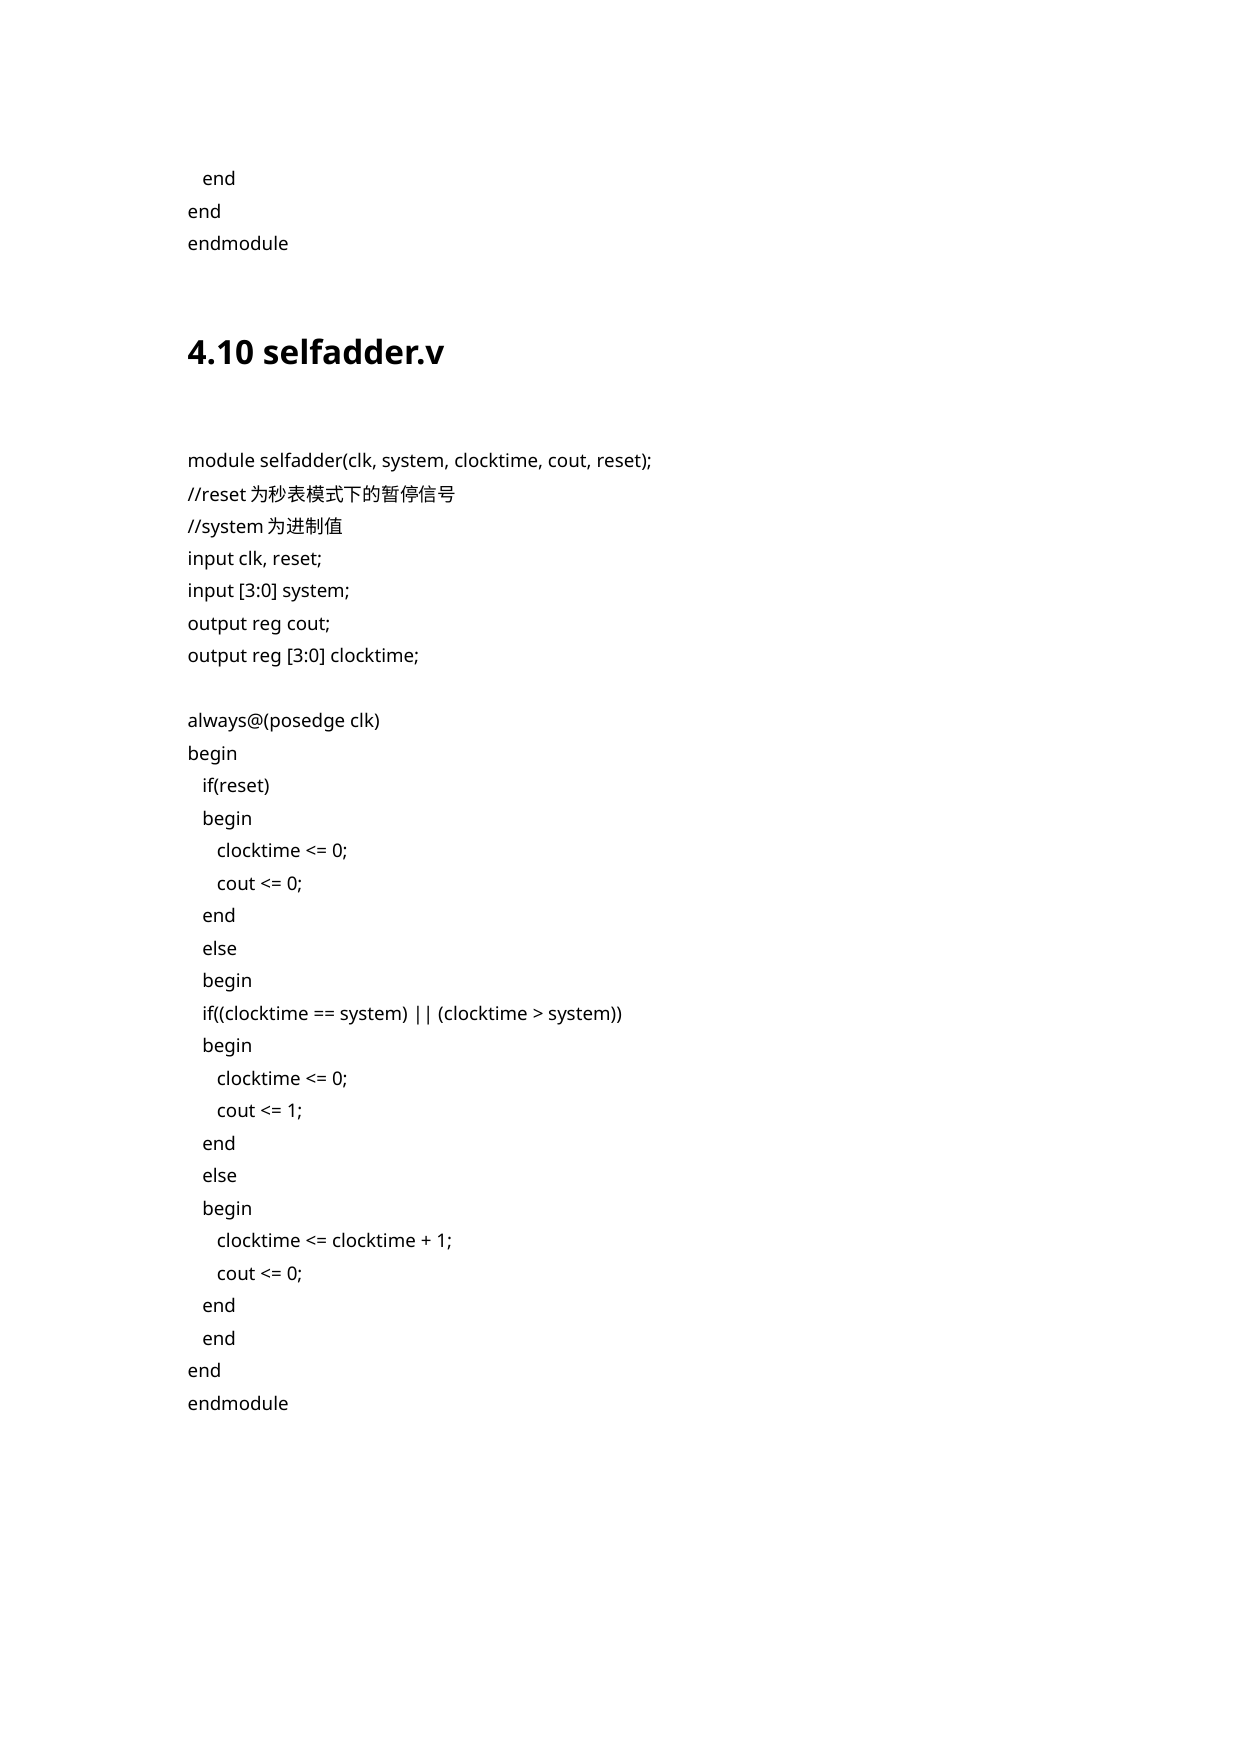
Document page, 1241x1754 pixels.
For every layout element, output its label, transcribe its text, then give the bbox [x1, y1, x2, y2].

text module selfadder(clk, system, clocktime, cout, reset); //reset为秒表模式下的暂停信号 [187, 444, 1053, 509]
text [187, 162, 1053, 259]
text //system为进制值 [187, 509, 1053, 542]
text input clk, reset; input [3:0] system; output reg cout; output reg [3:0] clocktime; always@(posedge clk) begin if(reset) begin clocktime <= 0; cout <= 0; end else begin if((clocktime == system) || (clocktime > system)) begin clocktime <= 0; cout <= 1; end else begin clocktime <= clocktime + 1; cout <= 0; end end end endmodule [187, 542, 1053, 1419]
subtitle 4.10 selfadder.v [187, 319, 1053, 384]
